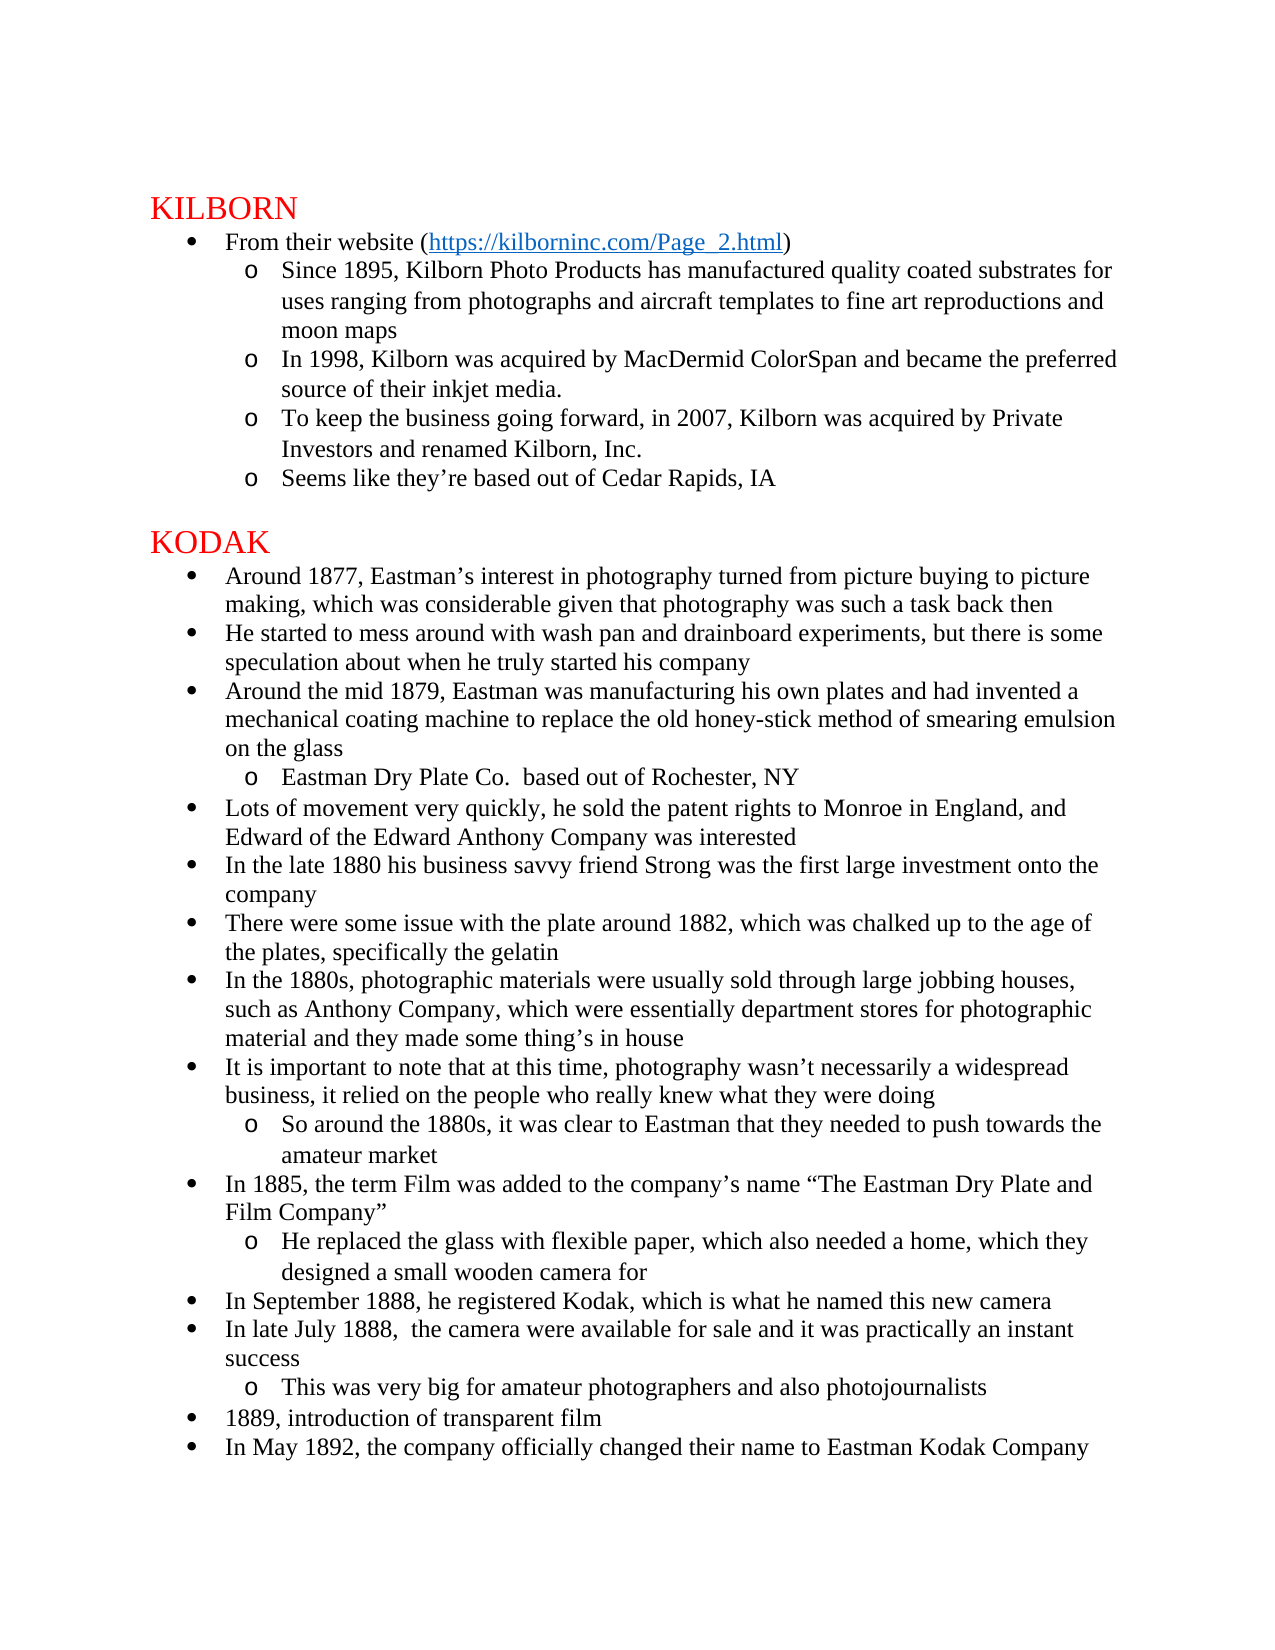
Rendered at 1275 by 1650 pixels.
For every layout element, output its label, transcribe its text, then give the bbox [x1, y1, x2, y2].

text KILBORN [150, 188, 1125, 227]
list In May 1892, the company officially changed their name to Eastman Kodak Company [187, 1432, 1125, 1460]
list He started to mess around with wash pan and drainboard experiments, but there is some speculation about when he truly started his company [187, 618, 1125, 676]
text KODAK [150, 522, 1125, 561]
list This was very big for amateur photographers and also photojournalists [244, 1372, 1125, 1403]
list He replaced the glass with flexible paper, which also needed a home, which they designed a small wooden camera for [244, 1226, 1125, 1286]
list Lots of movement very quickly, he sold the patent rights to Monroe in England, and Edward of the Edward Anthony Company was interested [187, 793, 1125, 850]
list Since 1895, Kilborn Photo Products has manufactured quality coated substrates for uses ranging from photographs and aircraft templates to fine art reproductions and moon maps [244, 255, 1125, 344]
list Around the mid 1879, Eastman was manufacturing his own plates and had invented a mechanical coating machine to replace the old honey-stick method of smearing emulsion on the glass [187, 676, 1125, 762]
list It is important to note that at this time, photography wasn’t necessarily a widespread business, it relied on the people who really knew what they were doing [187, 1052, 1125, 1109]
list To keep the business going forward, in 2007, Kilborn was acquired by Private Investors and renamed Kilborn, Inc. [244, 403, 1125, 463]
list In the late 1880 his business savvy friend Strong was the first large investment onto the company [187, 850, 1125, 908]
list In 1885, the term Film was added to the company’s name “The Eastman Dry Plate and Film Company” [187, 1169, 1125, 1226]
list Seems like they’re based out of Cedar Rapids, IA [244, 463, 1125, 494]
list So around the 1880s, it was clear to Eastman that they needed to push towards the amateur market [244, 1109, 1125, 1169]
list From their website (https://kilborninc.com/Page_2.html) [187, 227, 1125, 255]
list Around 1877, Eastman’s interest in photography turned from picture buying to picture making, which was considerable given that photography was such a task back then [187, 561, 1125, 618]
list There were some issue with the plate around 1882, which was chalked up to the age of the plates, specifically the gelatin [187, 908, 1125, 965]
list 1889, introduction of transparent film [187, 1403, 1125, 1432]
list In the 1880s, photographic materials were usually sold through large jobbing houses, such as Anthony Company, which were essentially department stores for photographic material and they made some thing’s in house [187, 965, 1125, 1052]
list Eastman Dry Plate Co. based out of Rochester, NY [244, 762, 1125, 793]
list In September 1888, he registered Kodak, which is what he named this new camera [187, 1286, 1125, 1314]
list In 1998, Kilborn was acquired by MacDermid ColorSpan and became the preferred source of their inkjet media. [244, 344, 1125, 403]
list In late July 1888, the camera were available for sale and it was practically an instant success [187, 1314, 1125, 1372]
